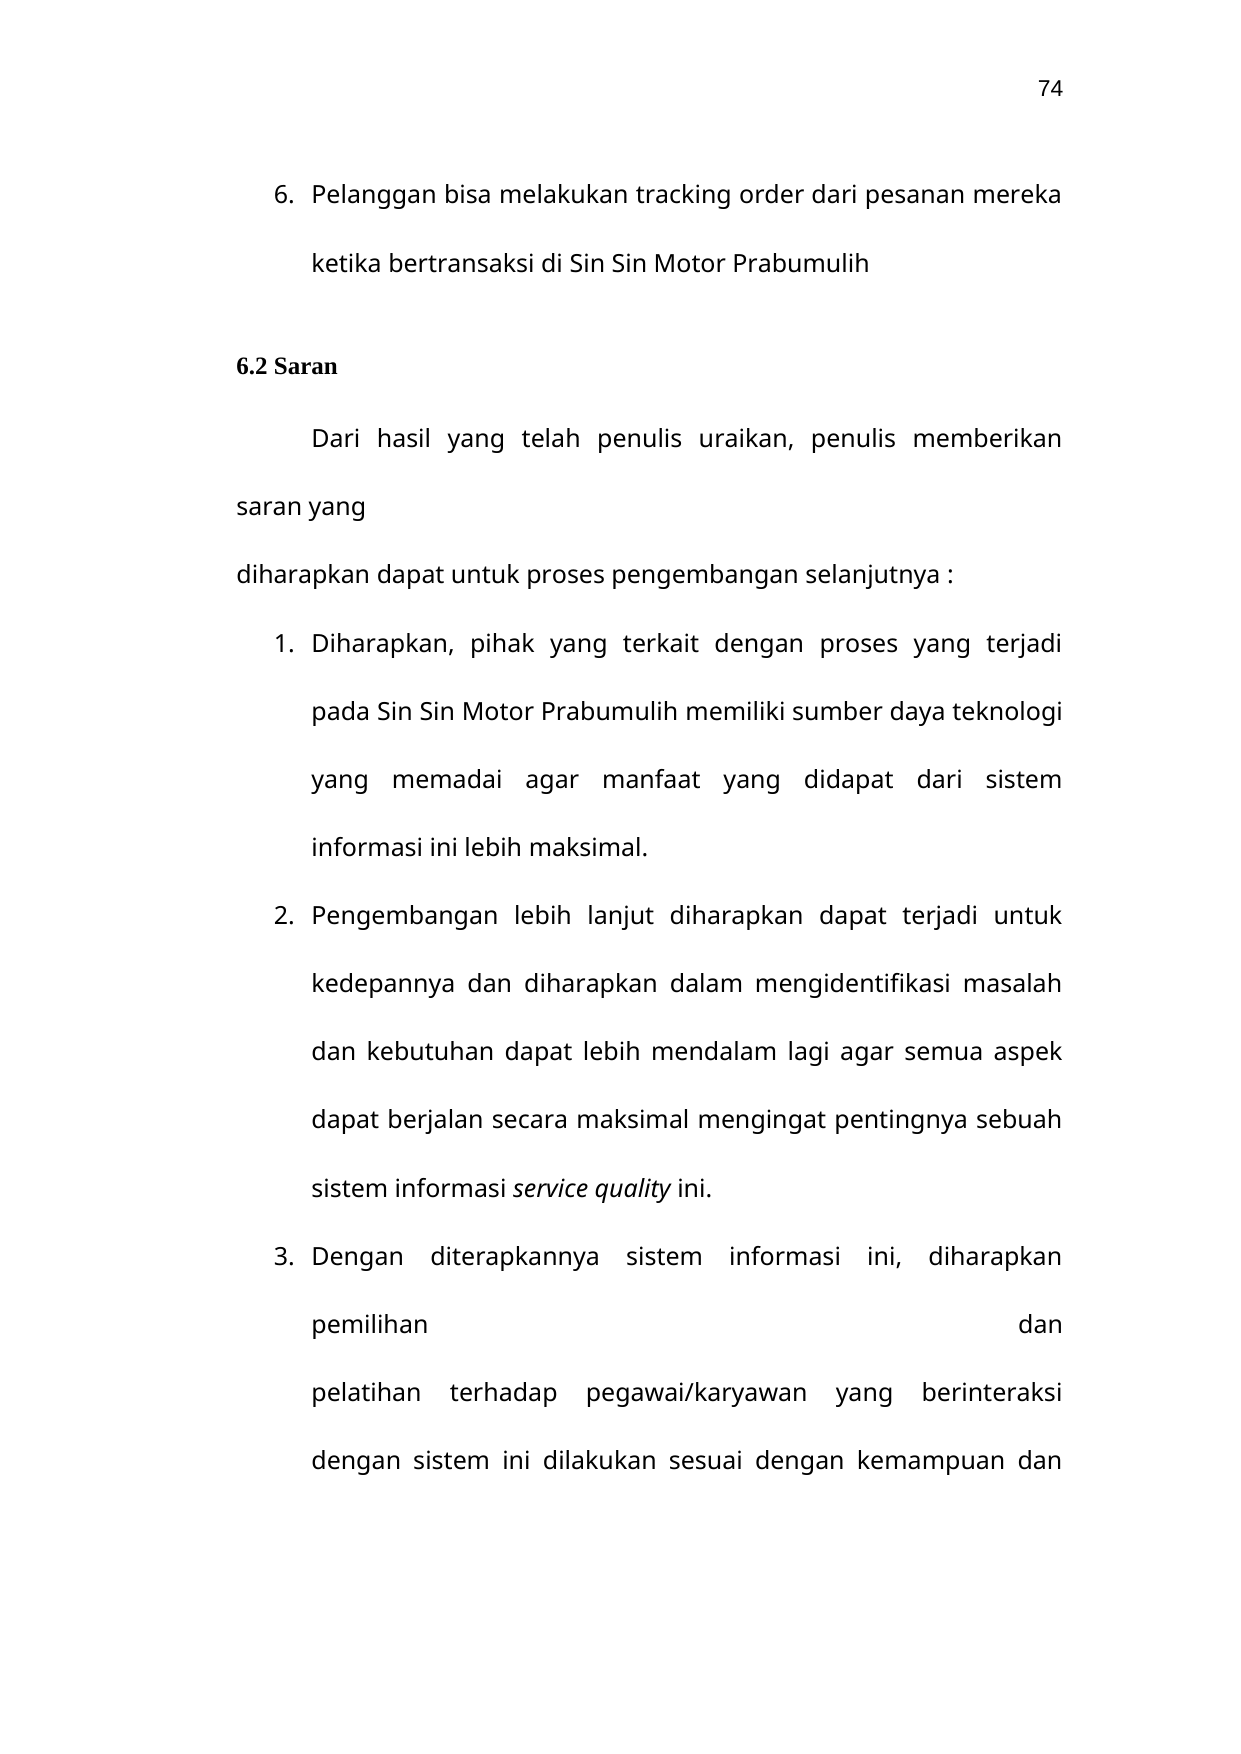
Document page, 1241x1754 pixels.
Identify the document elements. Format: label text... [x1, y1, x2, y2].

list Dari hasil yang telah penulis uraikan, penulis memberikan saran yang [236, 421, 1063, 523]
list Pengembangan lebih lanjut diharapkan dapat terjadi untuk kedepannya dan diharapkan dalam mengidentifikasi masalah dan kebutuhan dapat lebih mendalam lagi agar semua aspek dapat berjalan secara maksimal mengingat pentingnya sebuah sistem informasi service quality ini. [274, 898, 1063, 1204]
list Pelanggan bisa melakukan tracking order dari pesanan mereka ketika bertransaksi di Sin Sin Motor Prabumulih [274, 177, 1063, 279]
list 6.2 Saran [236, 351, 1063, 380]
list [274, 1238, 1063, 1477]
list Diharapkan, pihak yang terkait dengan proses yang terjadi pada Sin Sin Motor Prabumulih memiliki sumber daya teknologi yang memadai agar manfaat yang didapat dari sistem informasi ini lebih maksimal. [274, 625, 1063, 864]
list diharapkan dapat untuk proses pengembangan selanjutnya : [236, 557, 1063, 591]
